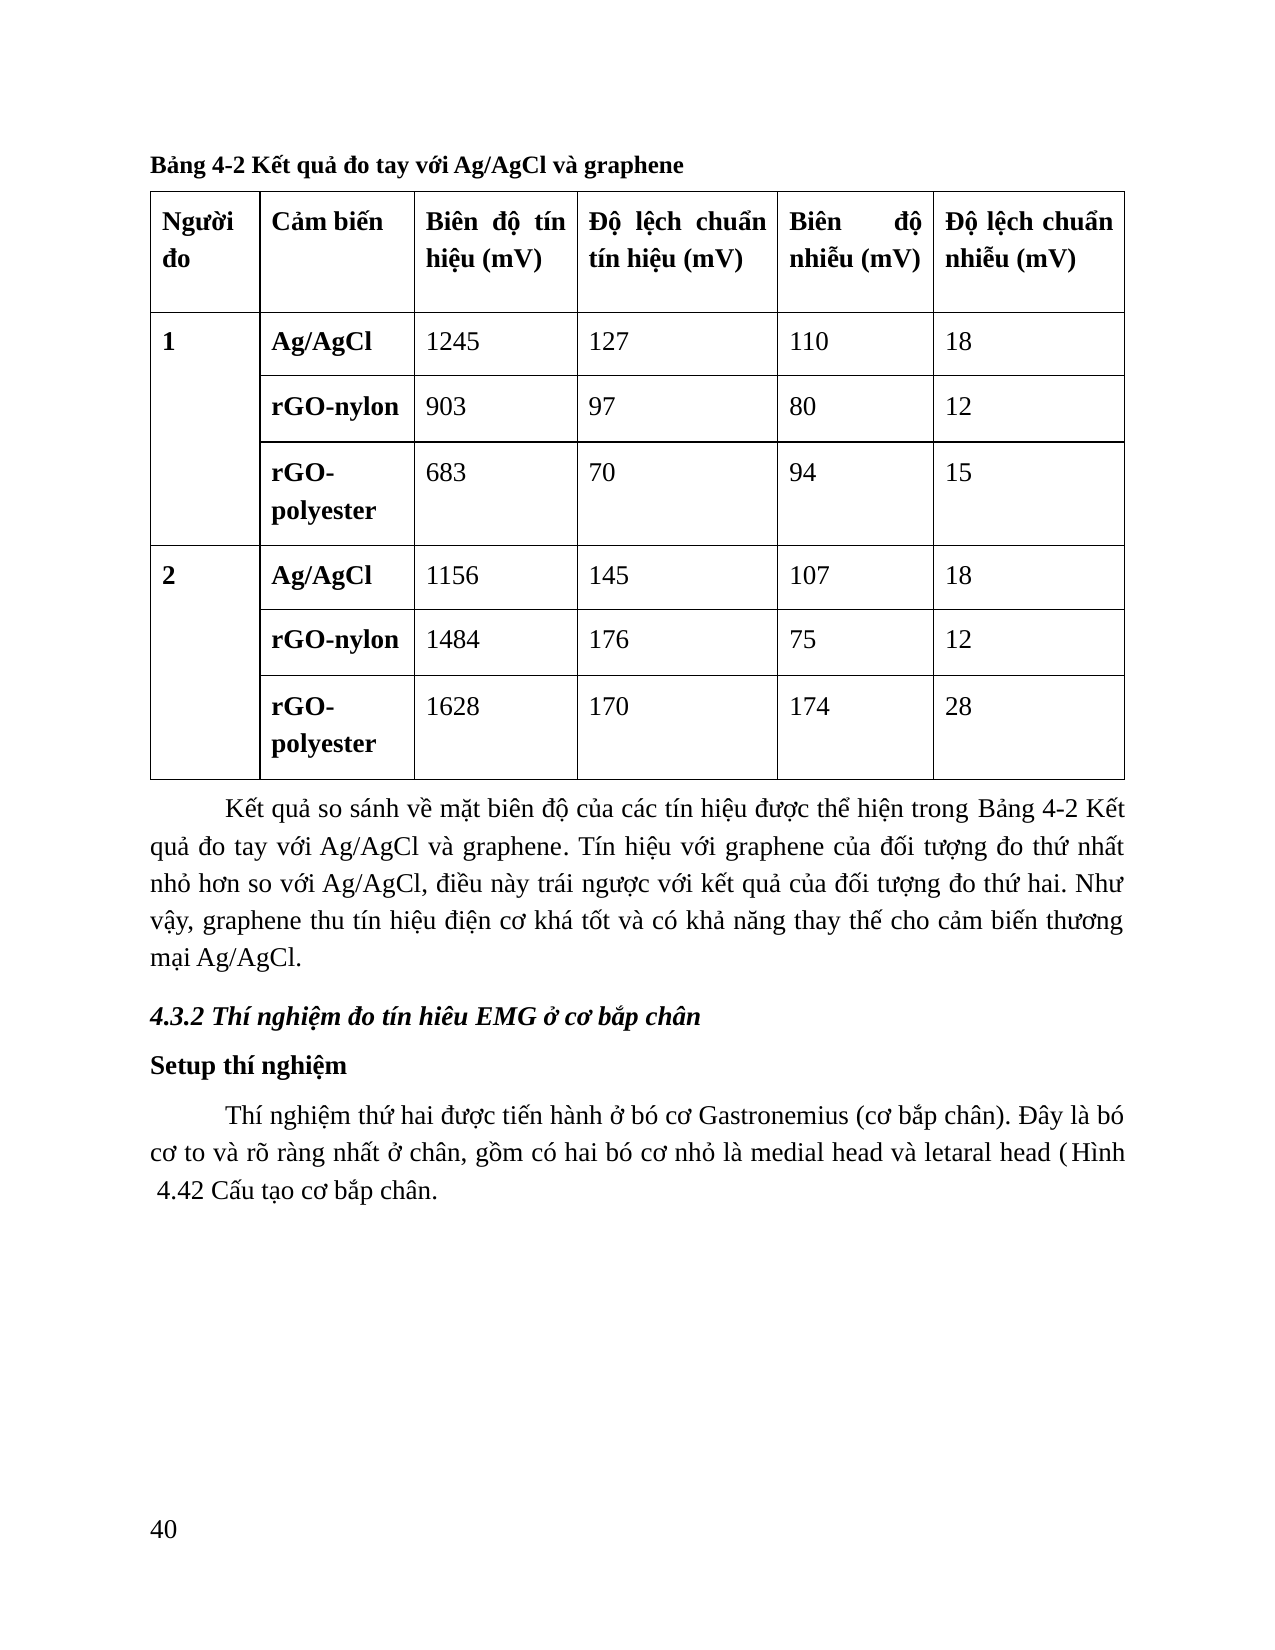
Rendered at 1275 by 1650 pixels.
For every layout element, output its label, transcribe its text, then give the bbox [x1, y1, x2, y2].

table_header Độ lệch chuẩn tín hiệu (mV) [578, 192, 777, 312]
table_cell rGO-nylon [261, 610, 414, 675]
text Setup thí nghiệm [150, 1049, 1125, 1081]
table_cell 110 [778, 313, 933, 375]
table_cell rGO-polyester [261, 676, 414, 779]
table_header Cảm biến [261, 192, 414, 312]
subtitle Thí nghiệm đo tín hiêu EMG ở cơ bắp chân [150, 999, 1125, 1031]
table_cell 12 [934, 610, 1124, 675]
table_cell 127 [578, 313, 777, 375]
table_cell Ag/AgCl [261, 313, 414, 375]
table_cell 97 [578, 376, 777, 441]
table_header Biên độ nhiễu (mV) [778, 192, 933, 312]
table_header Biên độ tín hiệu (mV) [415, 192, 577, 312]
table_cell 1245 [415, 313, 577, 375]
table_cell 176 [578, 610, 777, 675]
table_cell 174 [778, 676, 933, 779]
table_cell 18 [934, 546, 1124, 608]
table_cell 70 [578, 443, 777, 545]
table_cell 15 [934, 443, 1124, 545]
table_cell 18 [934, 313, 1124, 375]
table_cell 145 [578, 546, 777, 608]
table_cell 683 [415, 443, 577, 545]
table_cell rGO-nylon [261, 376, 414, 441]
table_cell 1484 [415, 610, 577, 675]
table_cell 1 [151, 313, 259, 545]
table_header Người đo [151, 192, 259, 312]
table_cell rGO-polyester [261, 443, 414, 545]
table_cell 170 [578, 676, 777, 779]
table_cell 903 [415, 376, 577, 441]
table_cell 2 [151, 546, 259, 779]
table_cell 107 [778, 546, 933, 608]
table_cell 94 [778, 443, 933, 545]
table_cell 12 [934, 376, 1124, 441]
table_cell 1156 [415, 546, 577, 608]
table_cell 80 [778, 376, 933, 441]
table_cell 1628 [415, 676, 577, 779]
table_cell 28 [934, 676, 1124, 779]
table_cell 75 [778, 610, 933, 675]
table_cell Ag/AgCl [261, 546, 414, 608]
table_header Độ lệch chuẩn nhiễu (mV) [934, 192, 1124, 312]
